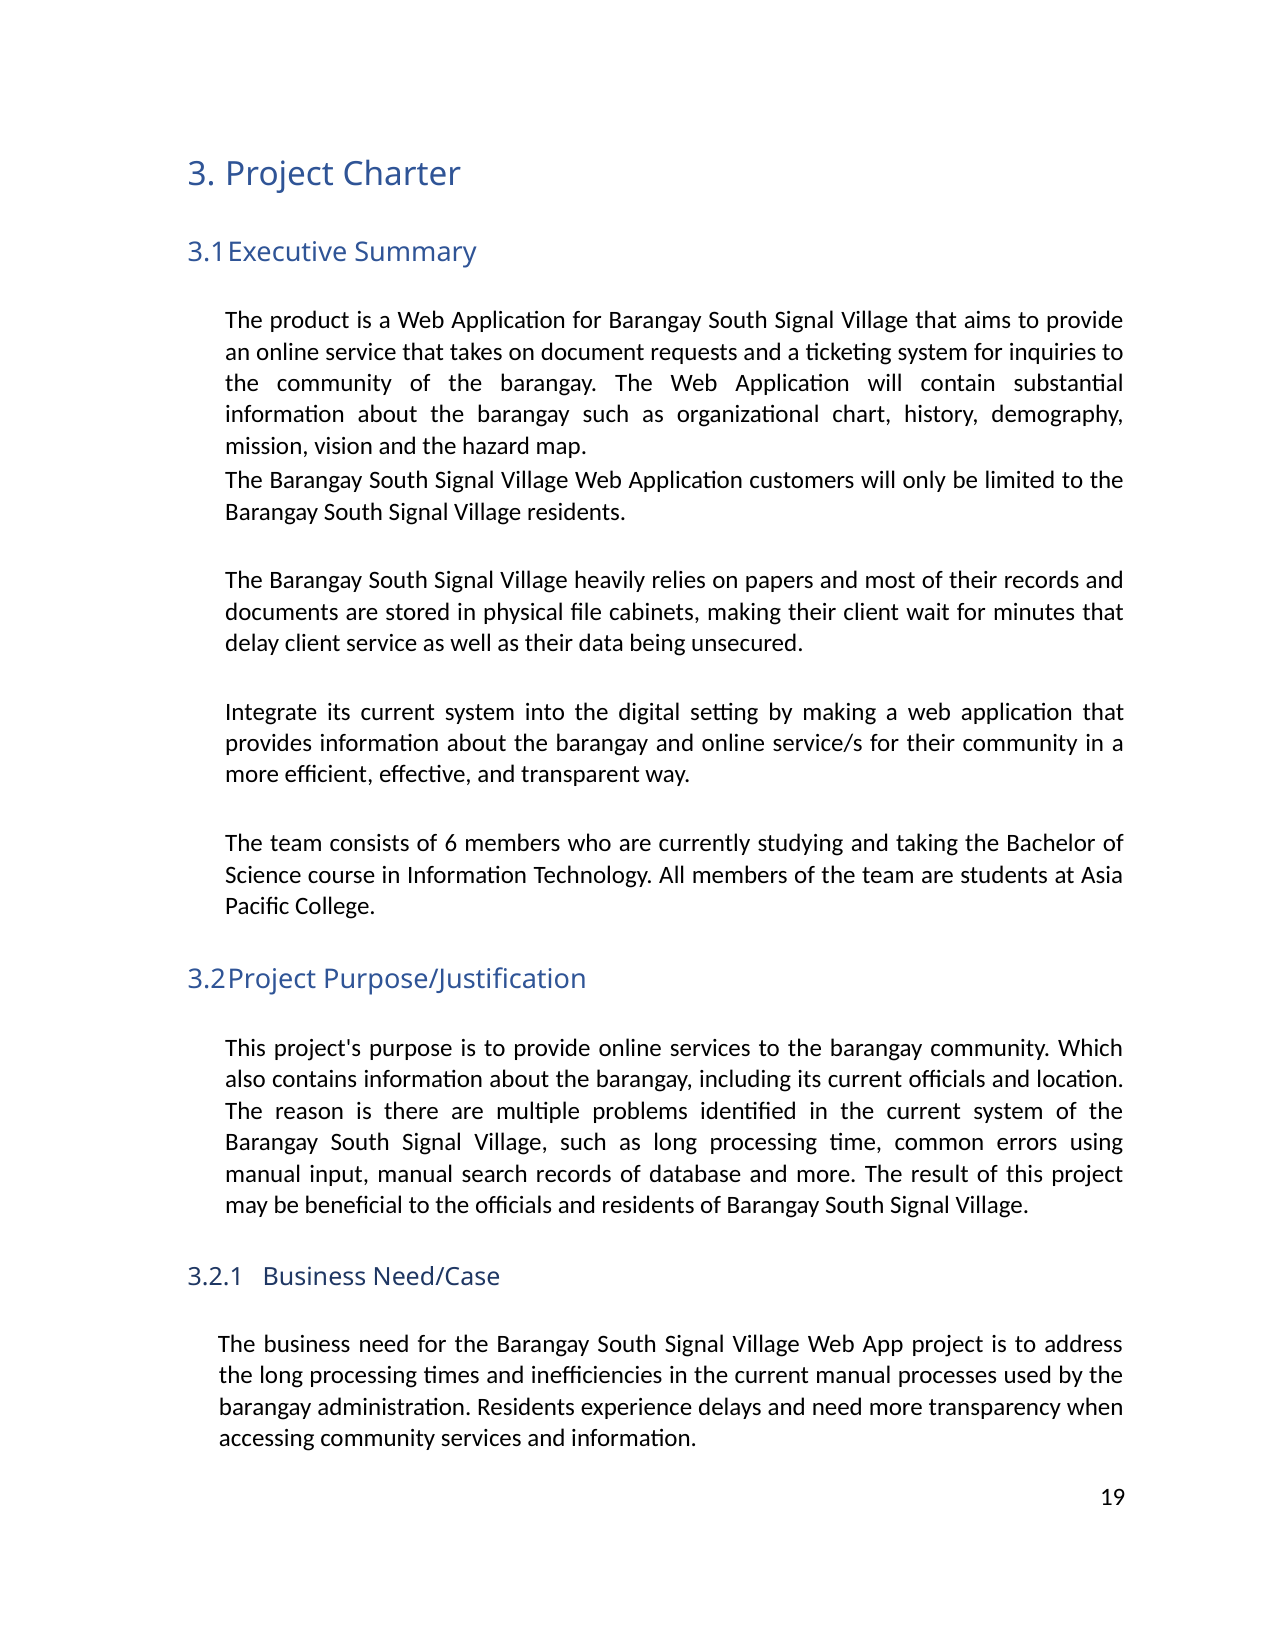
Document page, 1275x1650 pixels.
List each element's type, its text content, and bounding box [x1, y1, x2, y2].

text The team consists of 6 members who are currently studying and taking the Bachelor of Science course in Information Technology. All members of the team are students at Asia Pacific College. [225, 827, 1125, 921]
text The business need for the Barangay South Signal Village Web App project is to address the long processing times and inefficiencies in the current manual processes used by the barangay administration. Residents experience delays and need more transparency when accessing community services and information. [218, 1328, 1125, 1453]
text This project's purpose is to provide online services to the barangay community. Which also contains information about the barangay, including its current officials and location. The reason is there are multiple problems identified in the current system of the Barangay South Signal Village, such as long processing time, common errors using manual input, manual search records of database and more. The result of this project may be beneficial to the officials and residents of Barangay South Signal Village. [225, 1032, 1125, 1219]
text The Barangay South Signal Village heavily relies on papers and most of their records and documents are stored in physical file cabinets, making their client wait for minutes that delay client service as well as their data being unsecured. [225, 564, 1125, 658]
subtitle Project Purpose/Justification [187, 960, 1125, 997]
text Integrate its current system into the digital setting by making a web application that provides information about the barangay and online service/s for their community in a more efficient, effective, and transparent way. [225, 696, 1125, 789]
subtitle Executive Summary [187, 232, 1125, 269]
text The Barangay South Signal Village Web Application customers will only be limited to the Barangay South Signal Village residents. [225, 464, 1125, 526]
text The product is a Web Application for Barangay South Signal Village that aims to provide an online service that takes on document requests and a ticketing system for inquiries to the community of the barangay. The Web Application will contain substantial information about the barangay such as organizational chart, history, demography, mission, vision and the hazard map. [225, 304, 1125, 461]
subtitle Project Charter [187, 150, 1125, 195]
subtitle Business Need/Case [187, 1259, 1125, 1293]
